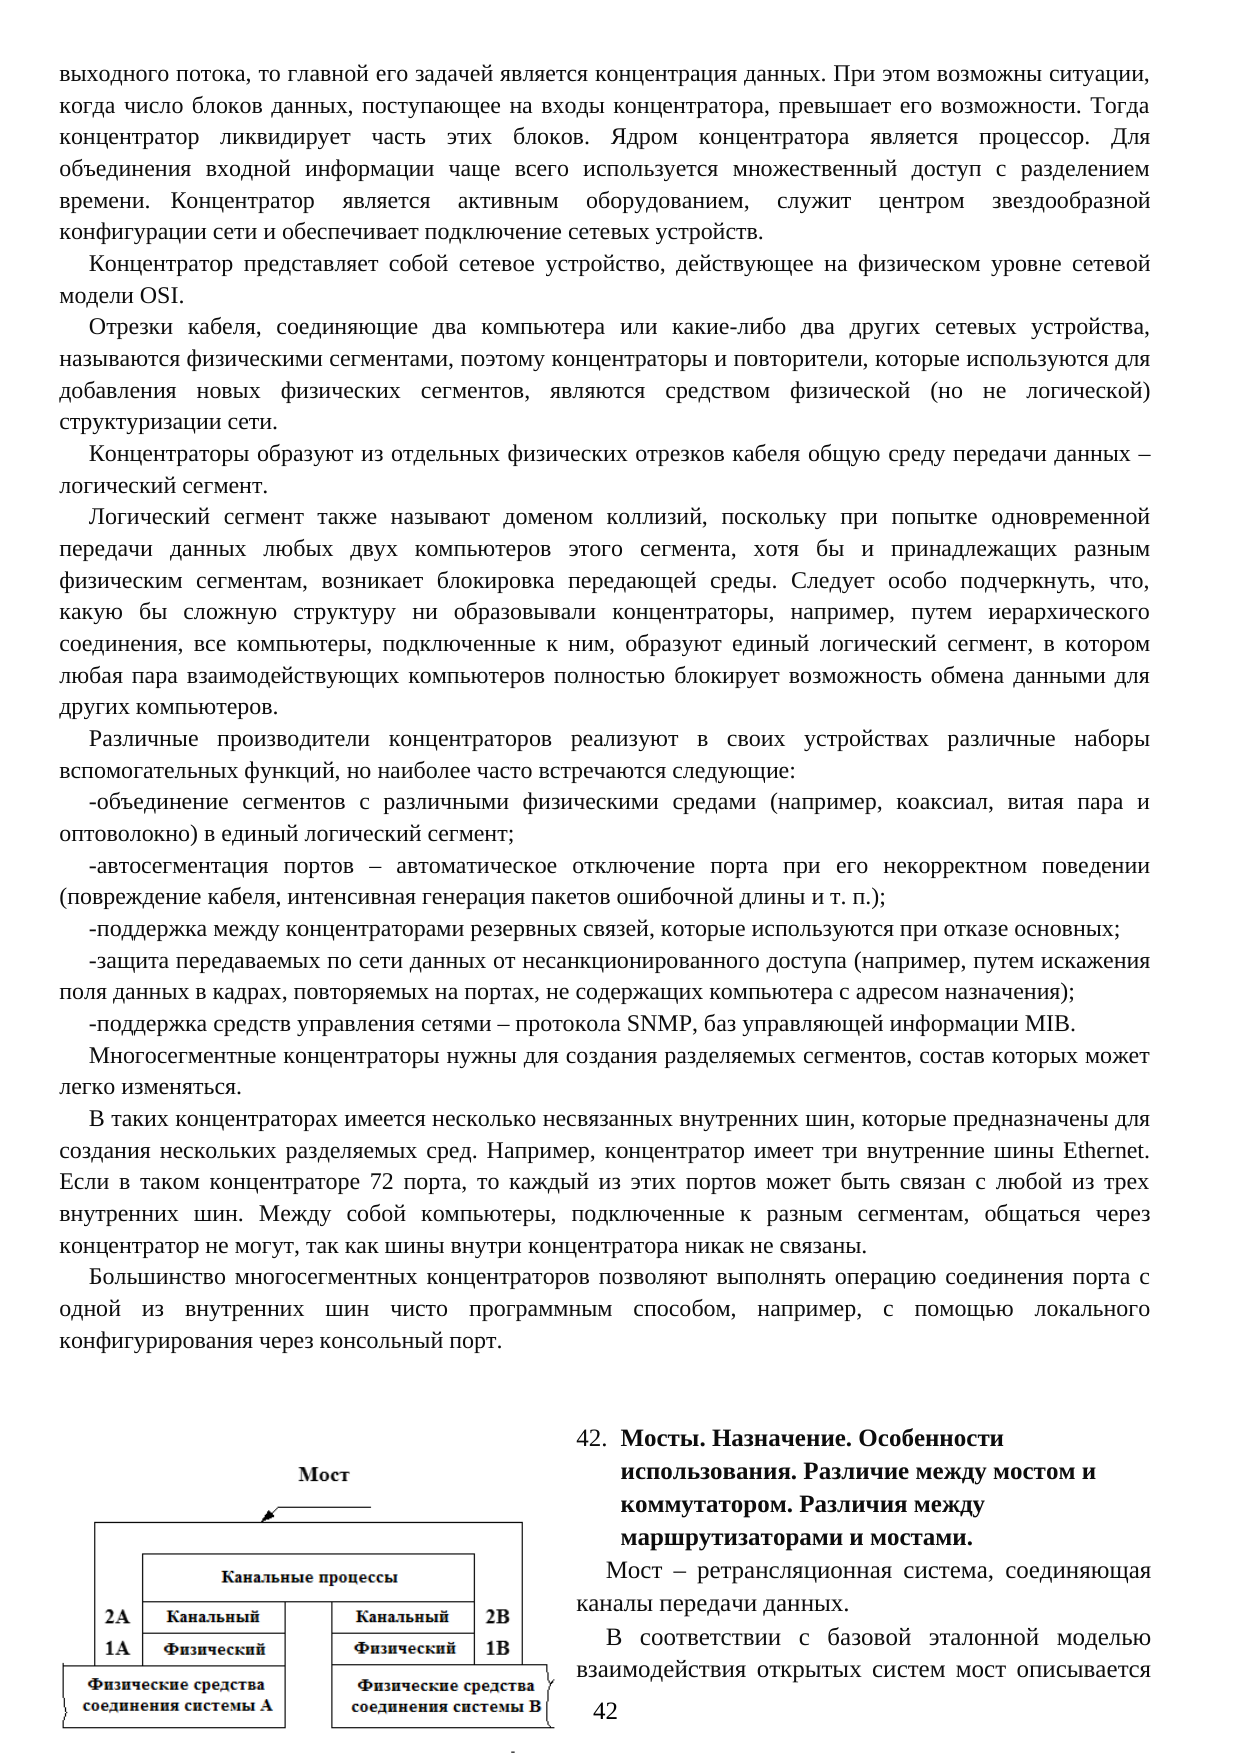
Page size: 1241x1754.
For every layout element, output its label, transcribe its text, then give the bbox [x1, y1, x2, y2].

text -защита передаваемых по сети данных от несанкционированного доступа (например, путем искажения поля данных в кадрах, повторяемых на портах, не содержащих компьютера с адресом назначения);​ [59, 946, 1152, 1005]
picture [58, 1445, 558, 1754]
text Многосегментные концентраторы нужны для создания разделяемых сегментов, состав которых может легко изменяться. ​ [59, 1041, 1152, 1100]
text -поддержка между концентраторами резервных связей, которые используются при отказе основных;​ [59, 914, 1152, 942]
text ​Большинство многосегментных концентраторов позволяют выполнять операцию соединения порта с одной из внутренних шин чисто программным способом, например, с помощью локального конфигурирования через консольный порт.​ [59, 1262, 1152, 1353]
text Отрезки кабеля, соединяющие два компьютера или какие-либо два других сетевых устройства, называются физическими сегментами, поэтому концентраторы и повторители, которые используются для добавления новых физических сегментов, являются средством физической (но не логической) структуризации сети. ​ [59, 312, 1152, 435]
text -автосегментация портов – автоматическое отключение порта при его некорректном поведении (повреждение кабеля, интенсивная генерация пакетов ошибочной длины и т. п.);​ [59, 851, 1152, 910]
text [59, 59, 1152, 245]
text В таких концентраторах имеется несколько несвязанных внутренних шин, которые предназначены для создания нескольких разделяемых сред. Например, концентратор имеет три внутренние шины Ethernet. Если в таком концентраторе 72 порта, то каждый из этих портов может быть связан с любой из трех внутренних шин. Между собой компьютеры, подключенные к разным сегментам, общаться через концентратор не могут, так как шины внутри концентратора никак не связаны.​ [59, 1104, 1152, 1258]
text Различные производители концентраторов реализуют в своих устройствах различные наборы вспомогательных функций, но наиболее часто встречаются следующие: ​ [59, 724, 1152, 783]
list Мосты. Назначение. Особенности использования. Различие между мостом и коммутатором. Различия между маршрутизаторами и мостами. [59, 1423, 1152, 1551]
text -объединение сегментов с различными физическими средами (например, коаксиал, витая пара и оптоволокно) в единый логический сегмент;​ [59, 787, 1152, 847]
text Логический сегмент также называют доменом коллизий, поскольку при попытке одновременной передачи данных любых двух компьютеров этого сегмента, хотя бы и принадлежащих разным физическим сегментам, возникает блокировка передающей среды. Следует особо подчеркнуть, что, какую бы сложную структуру ни образовывали концентраторы, например, путем иерархического соединения, все компьютеры, подключенные к ним, образуют единый логический сегмент, в котором любая пара взаимодействующих компьютеров полностью блокирует возможность обмена данными для других компьютеров. ​ [59, 502, 1152, 720]
text Мост – ретрансляционная система, соединяющая каналы передачи данных. [558, 1556, 1152, 1617]
text Концентраторы образуют из отдельных физических отрезков кабеля общую среду передачи данных – логический сегмент. ​ [59, 439, 1152, 498]
text Концентратор представляет собой сетевое устройство, действующее на физическом уровне сетевой модели OSI.​ [59, 249, 1152, 308]
text -поддержка средств управления сетями – протокола SNMP, баз управляющей информации MIB. ​ [59, 1009, 1152, 1037]
